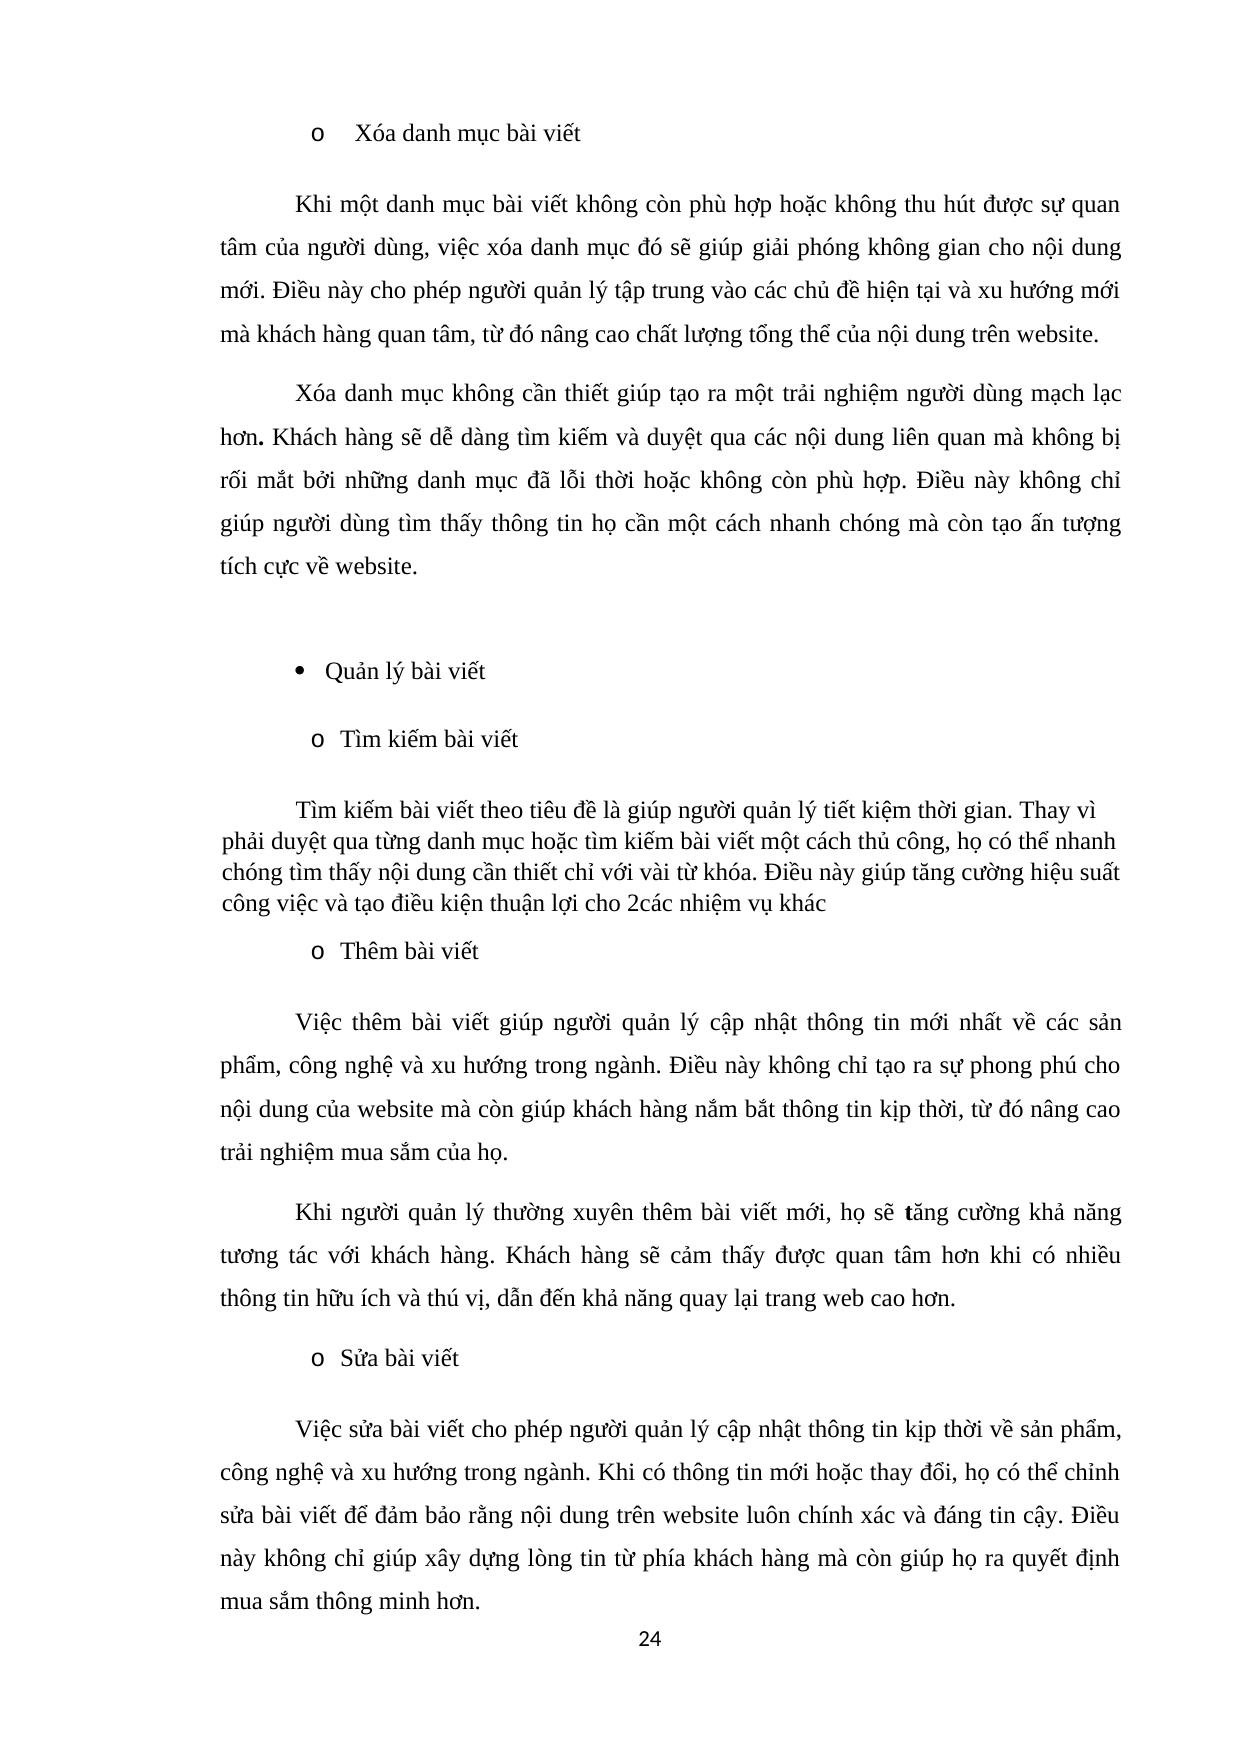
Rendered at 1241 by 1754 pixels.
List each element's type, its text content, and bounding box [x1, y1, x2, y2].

text Xóa danh mục không cần thiết giúp tạo ra một trải nghiệm người dùng mạch lạc hơn. Khách hàng sẽ dễ dàng tìm kiếm và duyệt qua các nội dung liên quan mà không bị rối mắt bởi những danh mục đã lỗi thời hoặc không còn phù hợp. Điều này không chỉ giúp người dùng tìm thấy thông tin họ cần một cách nhanh chóng mà còn tạo ấn tượng tích cực về website. [220, 378, 1122, 580]
text Việc thêm bài viết giúp người quản lý cập nhật thông tin mới nhất về các sản phẩm, công nghệ và xu hướng trong ngành. Điều này không chỉ tạo ra sự phong phú cho nội dung của website mà còn giúp khách hàng nắm bắt thông tin kịp thời, từ đó nâng cao trải nghiệm mua sắm của họ. [220, 1007, 1122, 1166]
subtitle Thêm bài viết [310, 936, 1122, 967]
subtitle Xóa danh mục bài viết [310, 118, 1122, 149]
text Việc sửa bài viết cho phép người quản lý cập nhật thông tin kịp thời về sản phẩm, công nghệ và xu hướng trong ngành. Khi có thông tin mới hoặc thay đổi, họ có thể chỉnh sửa bài viết để đảm bảo rằng nội dung trên website luôn chính xác và đáng tin cậy. Điều này không chỉ giúp xây dựng lòng tin từ phía khách hàng mà còn giúp họ ra quyết định mua sắm thông minh hơn. [220, 1414, 1122, 1615]
text Tìm kiếm bài viết theo tiêu đề là giúp người quản lý tiết kiệm thời gian. Thay vì phải duyệt qua từng danh mục hoặc tìm kiếm bài viết một cách thủ công, họ có thể nhanh chóng tìm thấy nội dung cần thiết chỉ với vài từ khóa. Điều này giúp tăng cường hiệu suất công việc và tạo điều kiện thuận lợi cho 2các nhiệm vụ khác [222, 795, 1122, 917]
subtitle Quản lý bài viết [295, 656, 1122, 685]
subtitle Sửa bài viết [310, 1343, 1122, 1373]
text Khi người quản lý thường xuyên thêm bài viết mới, họ sẽ tăng cường khả năng tương tác với khách hàng. Khách hàng sẽ cảm thấy được quan tâm hơn khi có nhiều thông tin hữu ích và thú vị, dẫn đến khả năng quay lại trang web cao hơn. [220, 1197, 1122, 1312]
text Khi một danh mục bài viết không còn phù hợp hoặc không thu hút được sự quan tâm của người dùng, việc xóa danh mục đó sẽ giúp giải phóng không gian cho nội dung mới. Điều này cho phép người quản lý tập trung vào các chủ đề hiện tại và xu hướng mới mà khách hàng quan tâm, từ đó nâng cao chất lượng tổng thể của nội dung trên website. [220, 189, 1122, 347]
subtitle Tìm kiếm bài viết [310, 724, 1122, 755]
